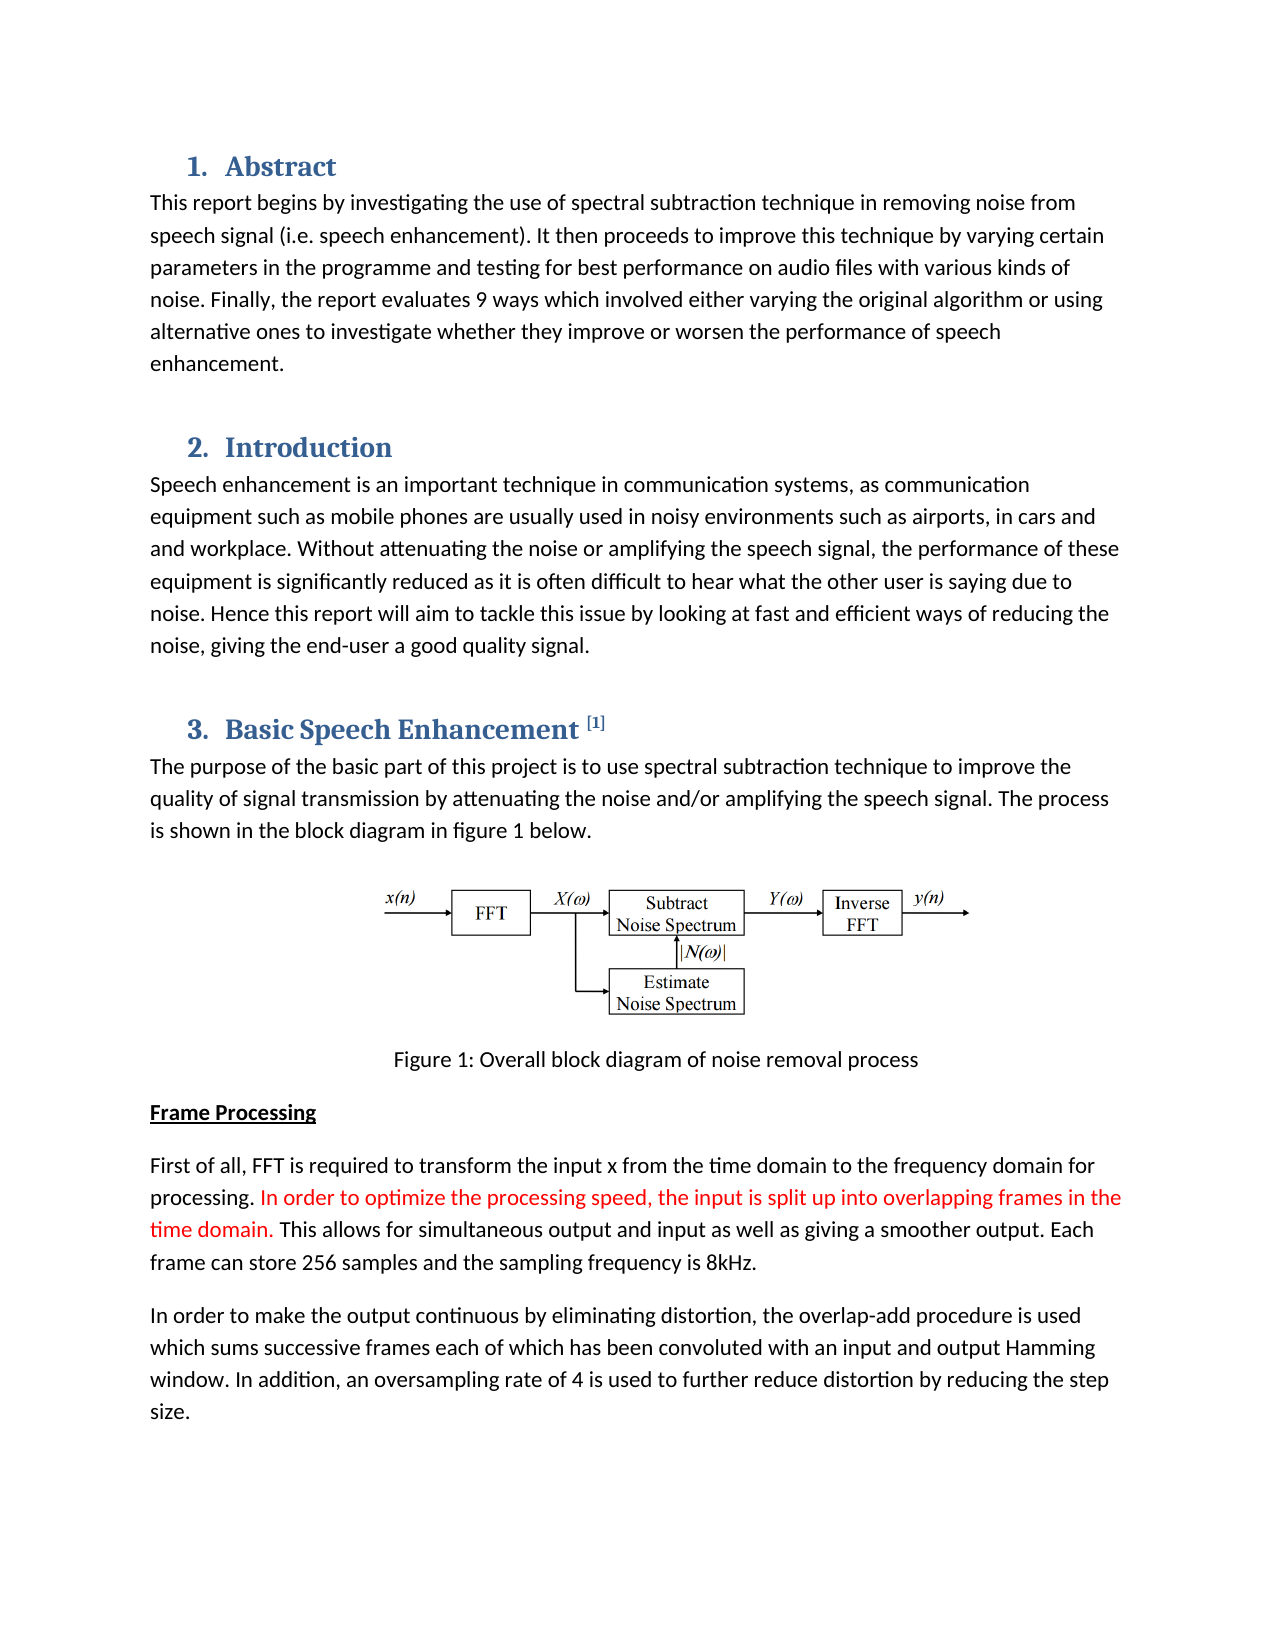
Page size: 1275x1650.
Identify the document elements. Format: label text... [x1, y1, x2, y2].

text This report begins by investigating the use of spectral subtraction technique in removing noise from speech signal (i.e. speech enhancement). It then proceeds to improve this technique by varying certain parameters in the programme and testing for best performance on audio files with various kinds of noise. Finally, the report evaluates 9 ways which involved either varying the original algorithm or using alternative ones to investigate whether they improve or worsen the performance of speech enhancement. [150, 188, 1125, 377]
text First of all, FFT is required to transform the input x from the time domain to the frequency domain for processing. In order to optimize the processing speed, the input is split up into overlapping frames in the time domain. This allows for simultaneous output and input as well as giving a smoother output. Each frame can store 256 samples and the sampling frequency is 8kHz. [150, 1151, 1125, 1276]
text Frame Processing [150, 1098, 1125, 1126]
picture [281, 869, 994, 1021]
text In order to make the output continuous by eliminating distortion, the overlap-add procedure is used which sums successive frames each of which has been convoluted with an input and output Hamming window. In addition, an oversampling rate of 4 is used to further reduce distortion by reducing the step size. [150, 1301, 1125, 1425]
subtitle Basic Speech Enhancement [1] [187, 713, 1125, 747]
subtitle Abstract [187, 150, 1125, 183]
text The purpose of the basic part of this project is to use spectral subtraction technique to improve the quality of signal transmission by attenuating the noise and/or amplifying the speech signal. The process is shown in the block diagram in figure 1 below. [150, 752, 1125, 844]
subtitle Introduction [187, 432, 1125, 465]
text Speech enhancement is an important technique in communication systems, as communication equipment such as mobile phones are usually used in noisy environments such as airports, in cars and and workplace. Without attenuating the noise or amplifying the speech signal, the performance of these equipment is significantly reduced as it is often difficult to hear what the other user is saying due to noise. Hence this report will aim to tackle this issue by looking at fast and efficient ways of reducing the noise, giving the end-user a good quality signal. [150, 470, 1125, 659]
text Figure 1: Overall block diagram of noise removal process [187, 1045, 1125, 1073]
